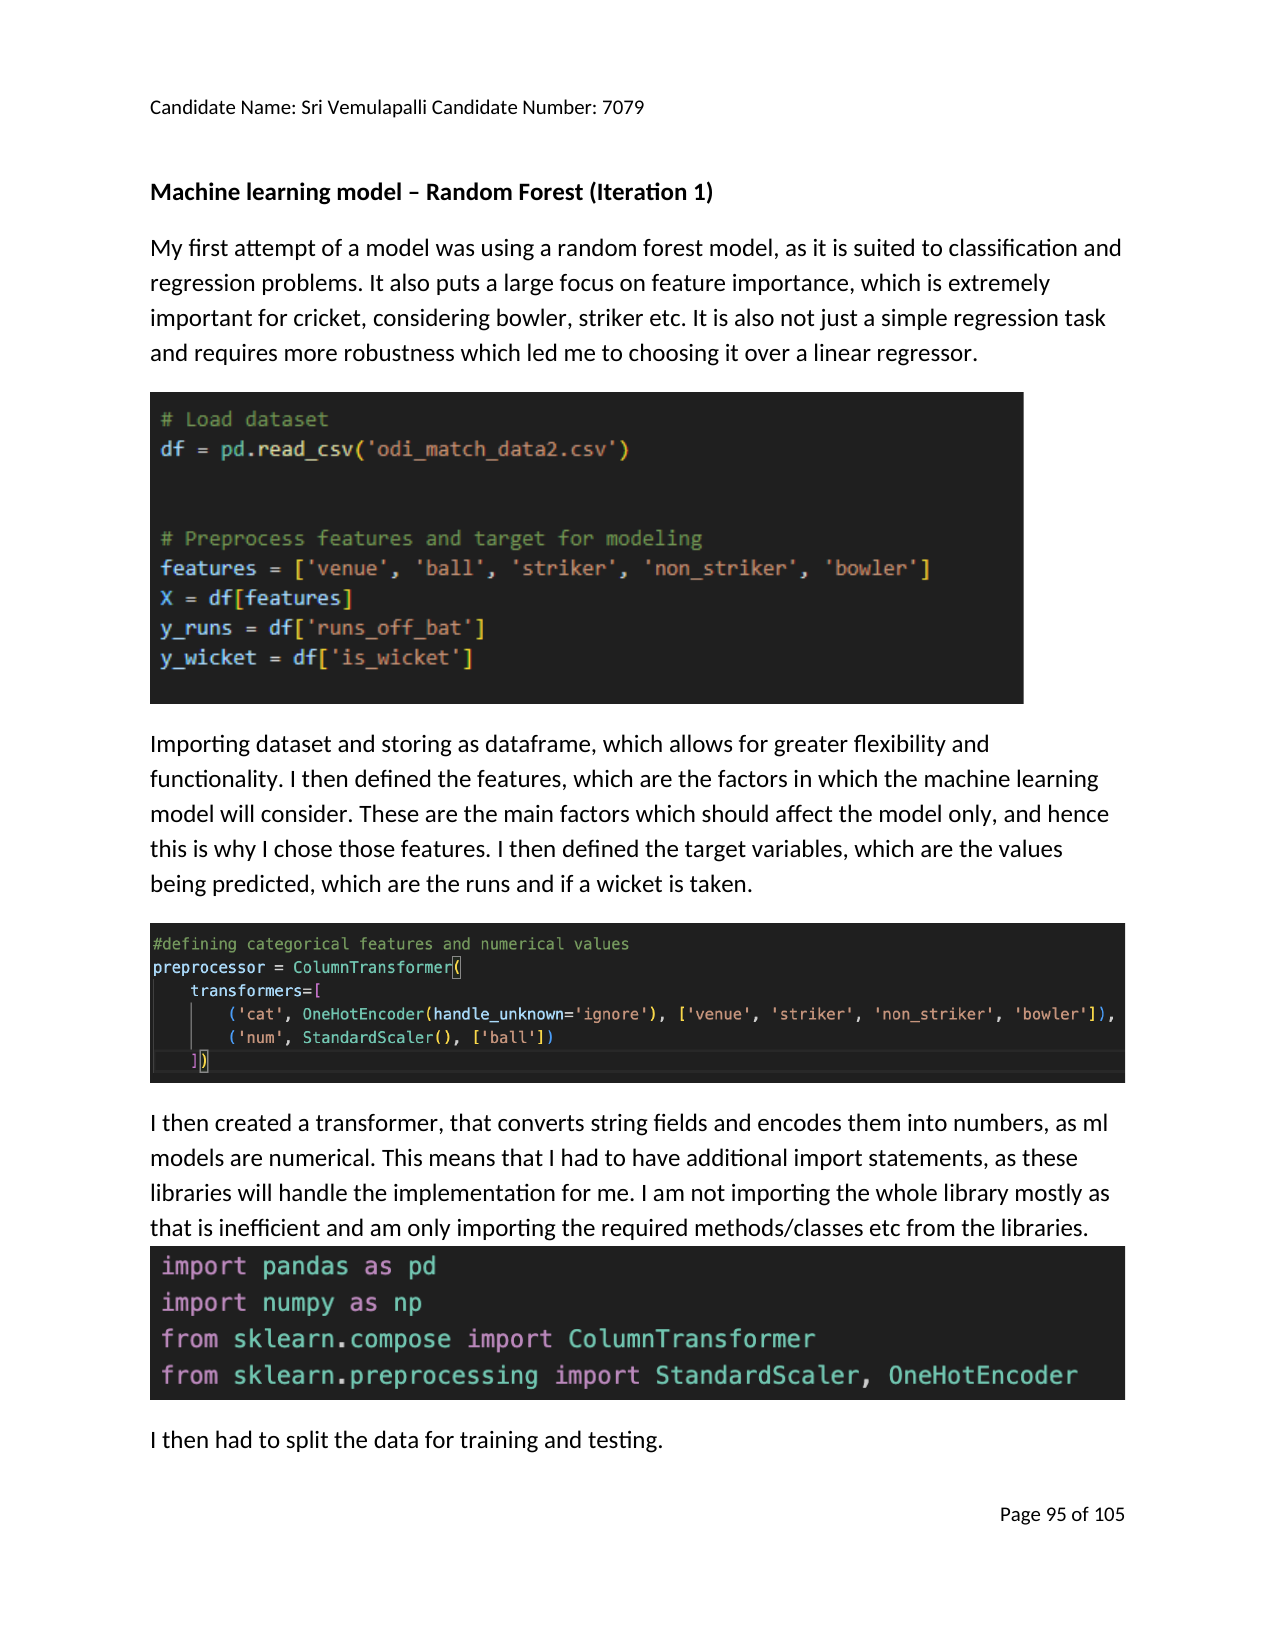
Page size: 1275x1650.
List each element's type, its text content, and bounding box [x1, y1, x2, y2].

picture [150, 923, 1125, 1083]
picture [150, 1246, 1125, 1400]
text My first attempt of a model was using a random forest model, as it is suited to classification and regression problems. It also puts a large focus on feature importance, which is extremely important for cricket, considering bowler, striker etc. It is also not just a simple regression task and requires more robustness which led me to choosing it over a linear regressor. [150, 232, 1125, 367]
text Importing dataset and storing as dataframe, which allows for greater flexibility and functionality. I then defined the features, which are the factors in which the machine learning model will consider. These are the main factors which should affect the model only, and hence this is why I chose those features. I then defined the target variables, which are the values being predicted, which are the runs and if a wicket is taken. [150, 728, 1125, 898]
text I then had to split the data for training and testing. [150, 1424, 1125, 1455]
picture [150, 392, 1024, 704]
text Machine learning model – Random Forest (Iteration 1) [150, 176, 1125, 206]
text I then created a transformer, that converts string fields and encodes them into numbers, as ml models are numerical. This means that I had to have additional import statements, as these libraries will handle the implementation for me. I am not importing the whole library mostly as that is inefficient and am only importing the required methods/classes etc from the libraries. [150, 1107, 1125, 1246]
